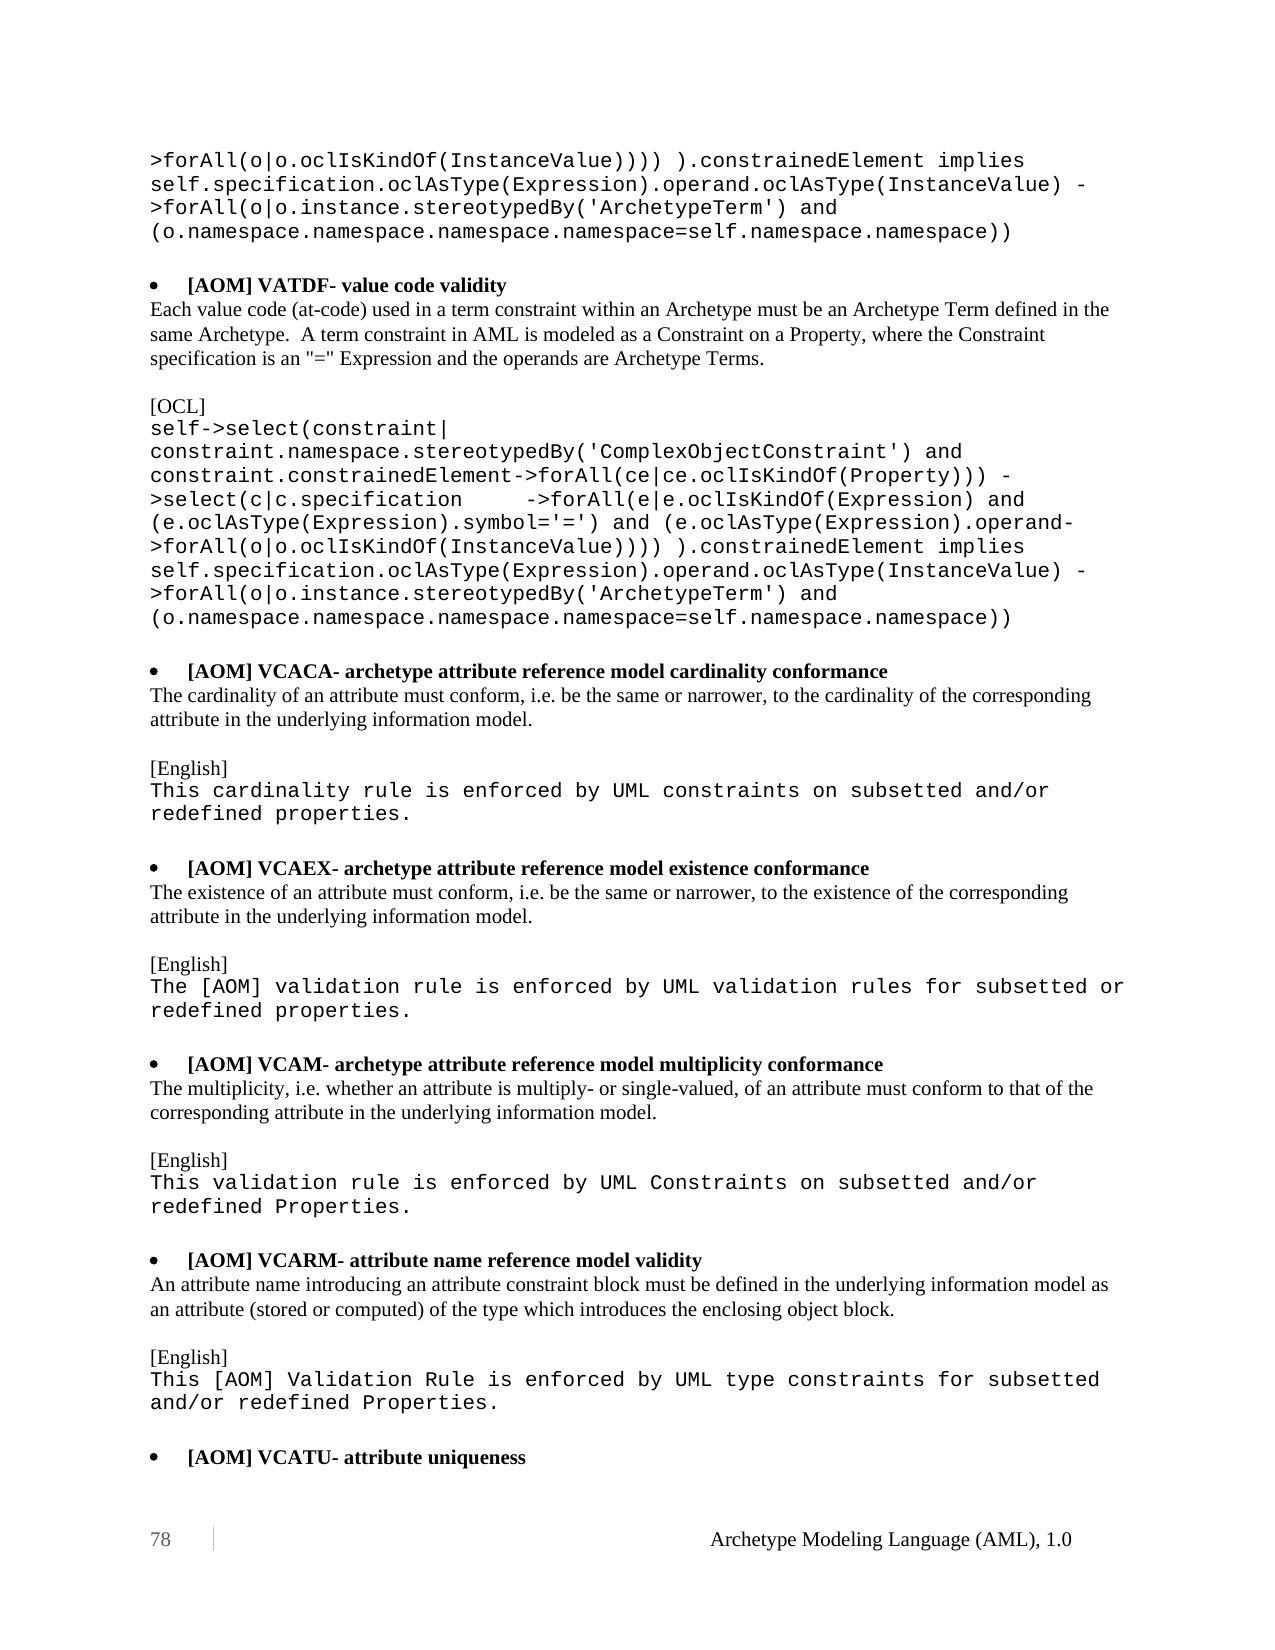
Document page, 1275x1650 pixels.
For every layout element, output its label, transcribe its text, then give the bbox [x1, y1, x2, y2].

text The multiplicity, i.e. whether an attribute is multiply- or single-valued, of an attribute must conform to that of the corresponding attribute in the underlying information model. [150, 1076, 1125, 1124]
text [English] [150, 1344, 1125, 1369]
text This validation rule is enforced by UML Constraints on subsetted and/or redefined Properties. [150, 1172, 1125, 1219]
text [English] [150, 1148, 1125, 1172]
list [AOM] VCARM- attribute name reference model validity [150, 1248, 1125, 1272]
text This cardinality rule is enforced by UML constraints on subsetted and/or redefined properties. [150, 779, 1125, 827]
list [AOM] VCATU- attribute uniqueness [150, 1445, 1125, 1469]
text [150, 150, 1125, 244]
text [English] [150, 952, 1125, 976]
list [AOM] VCAEX- archetype attribute reference model existence conformance [150, 856, 1125, 880]
list [AOM] VCAM- archetype attribute reference model multiplicity conformance [150, 1052, 1125, 1076]
list [AOM] VCACA- archetype attribute reference model cardinality conformance [150, 659, 1125, 683]
text [OCL] [150, 394, 1125, 418]
text The cardinality of an attribute must conform, i.e. be the same or narrower, to the cardinality of the corresponding attribute in the underlying information model. [150, 683, 1125, 731]
text [English] [150, 756, 1125, 779]
list [AOM] VATDF- value code validity [150, 273, 1125, 297]
text This [AOM] Validation Rule is enforced by UML type constraints for subsetted and/or redefined Properties. [150, 1369, 1125, 1416]
text The [AOM] validation rule is enforced by UML validation rules for subsetted or redefined properties. [150, 976, 1125, 1023]
text Each value code (at-code) used in a term constraint within an Archetype must be an Archetype Term defined in the same Archetype. A term constraint in AML is modeled as a Constraint on a Property, where the Constraint specification is an "=" Expression and the operands are Archetype Terms. [150, 297, 1125, 369]
text The existence of an attribute must conform, i.e. be the same or narrower, to the existence of the corresponding attribute in the underlying information model. [150, 880, 1125, 928]
text An attribute name introducing an attribute constraint block must be defined in the underlying information model as an attribute (stored or computed) of the type which introduces the enclosing object block. [150, 1272, 1125, 1321]
